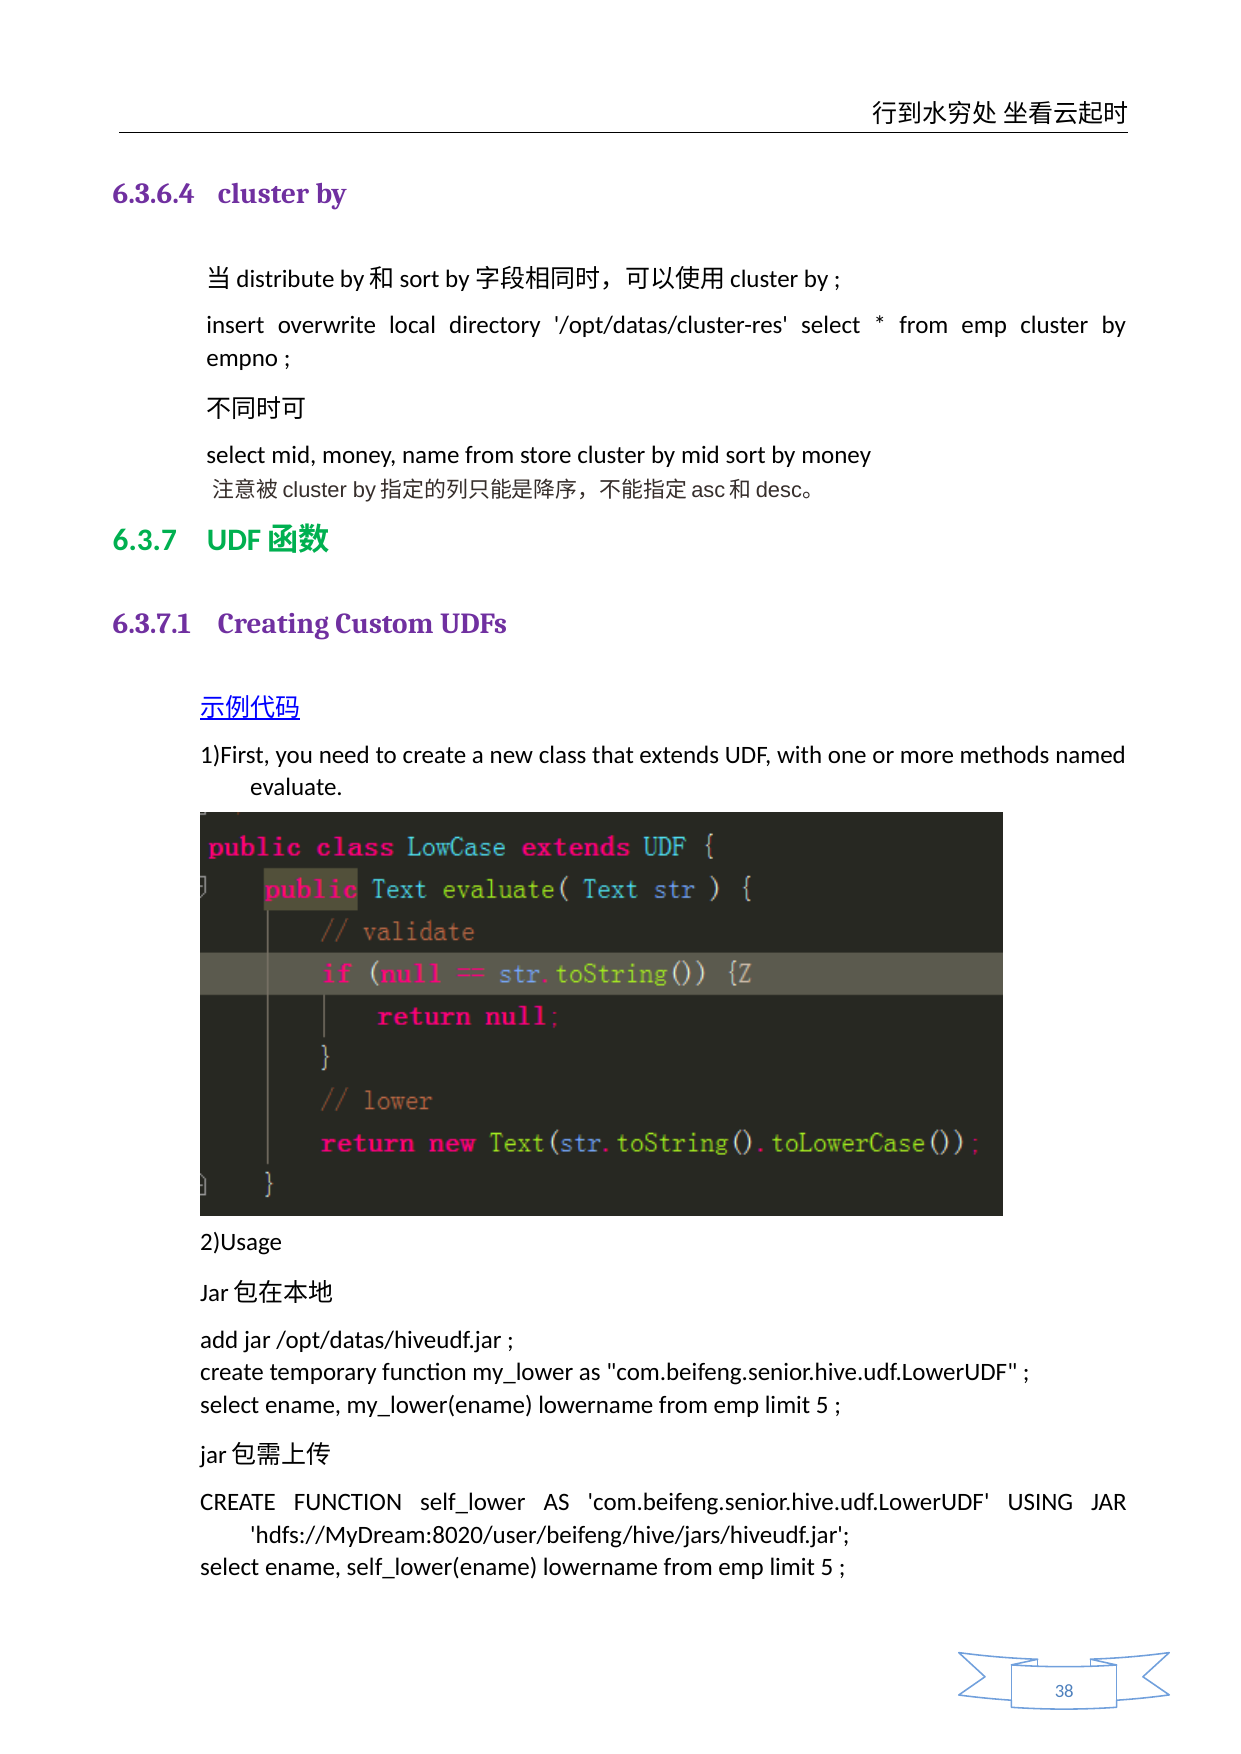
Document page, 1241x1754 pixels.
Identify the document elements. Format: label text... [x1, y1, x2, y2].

text 不同时可 [156, 374, 1128, 439]
subtitle cluster by [112, 162, 1128, 227]
text select ename, my_lower(ename) lowername from emp limit 5 ; [200, 1388, 1128, 1421]
text CREATE FUNCTION self_lower AS 'com.beifeng.senior.hive.udf.LowerUDF' USING JAR 'hdfs://MyDream:8020/user/beifeng/hive/jars/hiveudf.jar'; [200, 1486, 1128, 1551]
text add jar /opt/datas/hiveudf.jar ; [200, 1323, 1128, 1356]
text 示例代码 [200, 673, 1128, 738]
subtitle Creating Custom UDFs [112, 591, 1128, 656]
text Jar包在本地 [200, 1258, 1128, 1323]
text 注意被cluster by指定的列只能是降序，不能指定asc和desc。 [156, 471, 1128, 504]
text 2)Usage [200, 1226, 1128, 1258]
text select mid, money, name from store cluster by mid sort by money [156, 439, 1128, 471]
text jar包需上传 [200, 1421, 1128, 1486]
text create temporary function my_lower as "com.beifeng.senior.hive.udf.LowerUDF" ; [200, 1356, 1128, 1388]
text select ename, self_lower(ename) lowername from emp limit 5 ; [200, 1551, 1128, 1583]
text 当distribute by和sort by 字段相同时，可以使用cluster by ; [156, 244, 1128, 309]
subtitle UDF函数 [112, 504, 1128, 569]
picture [200, 812, 1003, 1216]
text 1)First, you need to create a new class that extends UDF, with one or more methods named evaluate. [200, 738, 1128, 803]
text insert overwrite local directory '/opt/datas/cluster-res' select * from emp cluster by empno ; [156, 309, 1128, 374]
